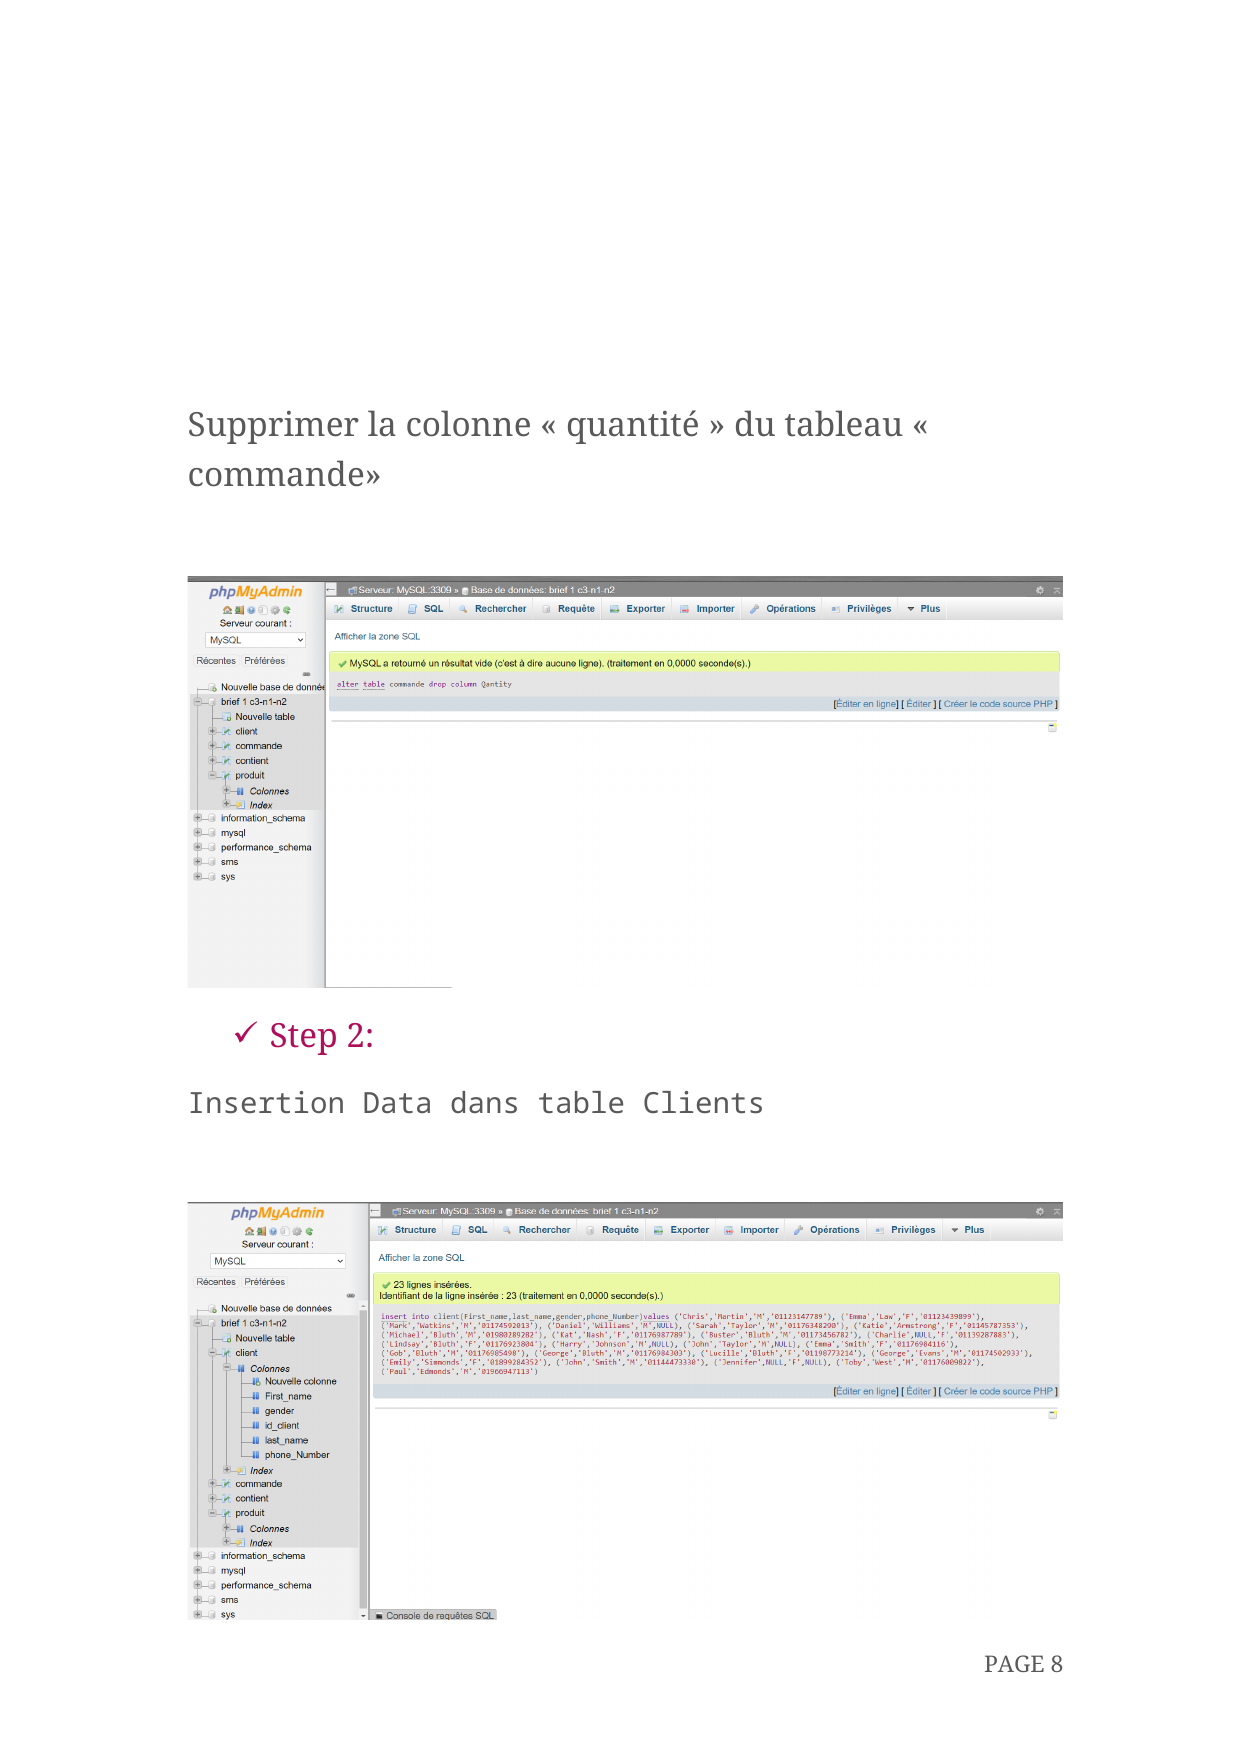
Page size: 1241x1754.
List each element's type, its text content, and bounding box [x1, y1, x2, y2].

text Supprimer la colonne « quantité » du tableau « commande» [187, 401, 1063, 496]
text Insertion Data dans table Clients [187, 1082, 1063, 1122]
picture [187, 576, 1063, 988]
picture [187, 1202, 1063, 1620]
list Step 2: [232, 1012, 1063, 1057]
